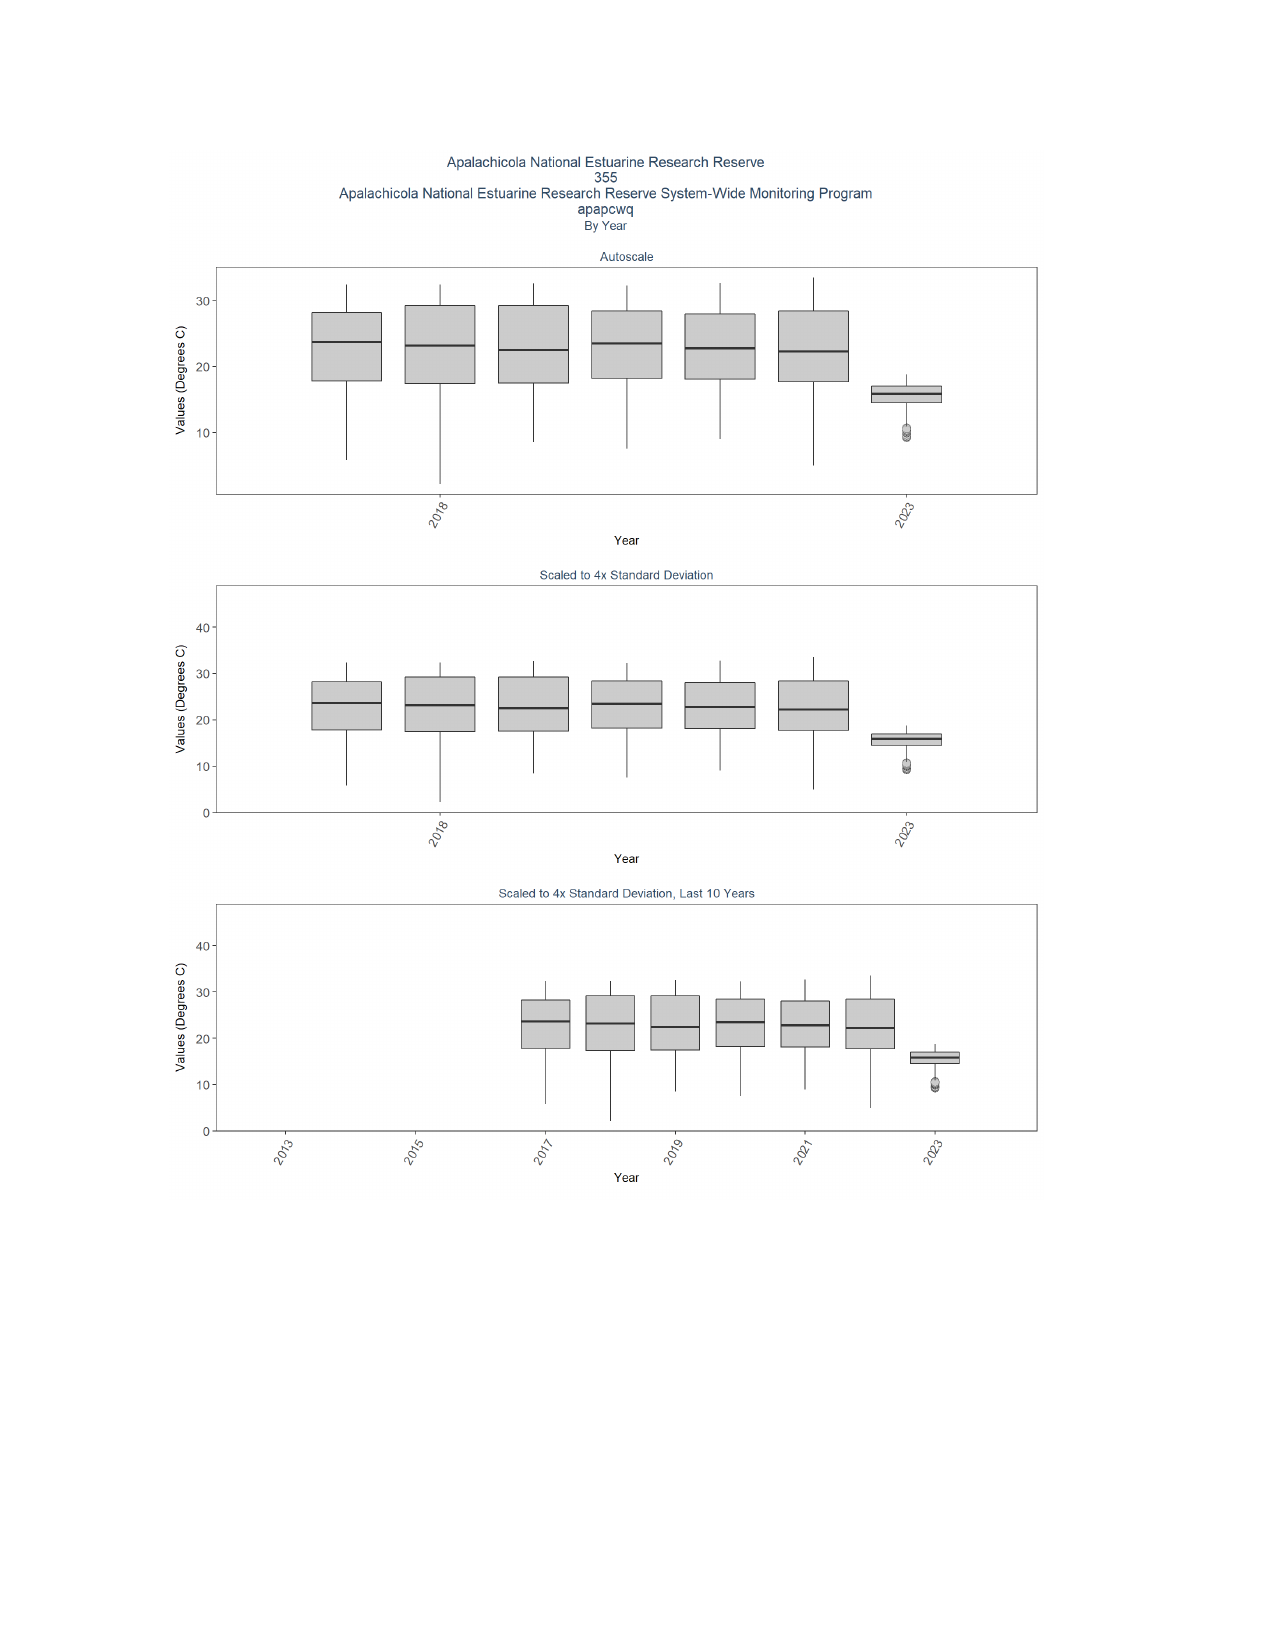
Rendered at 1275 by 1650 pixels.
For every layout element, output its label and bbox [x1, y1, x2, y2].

picture [168, 150, 1044, 1200]
